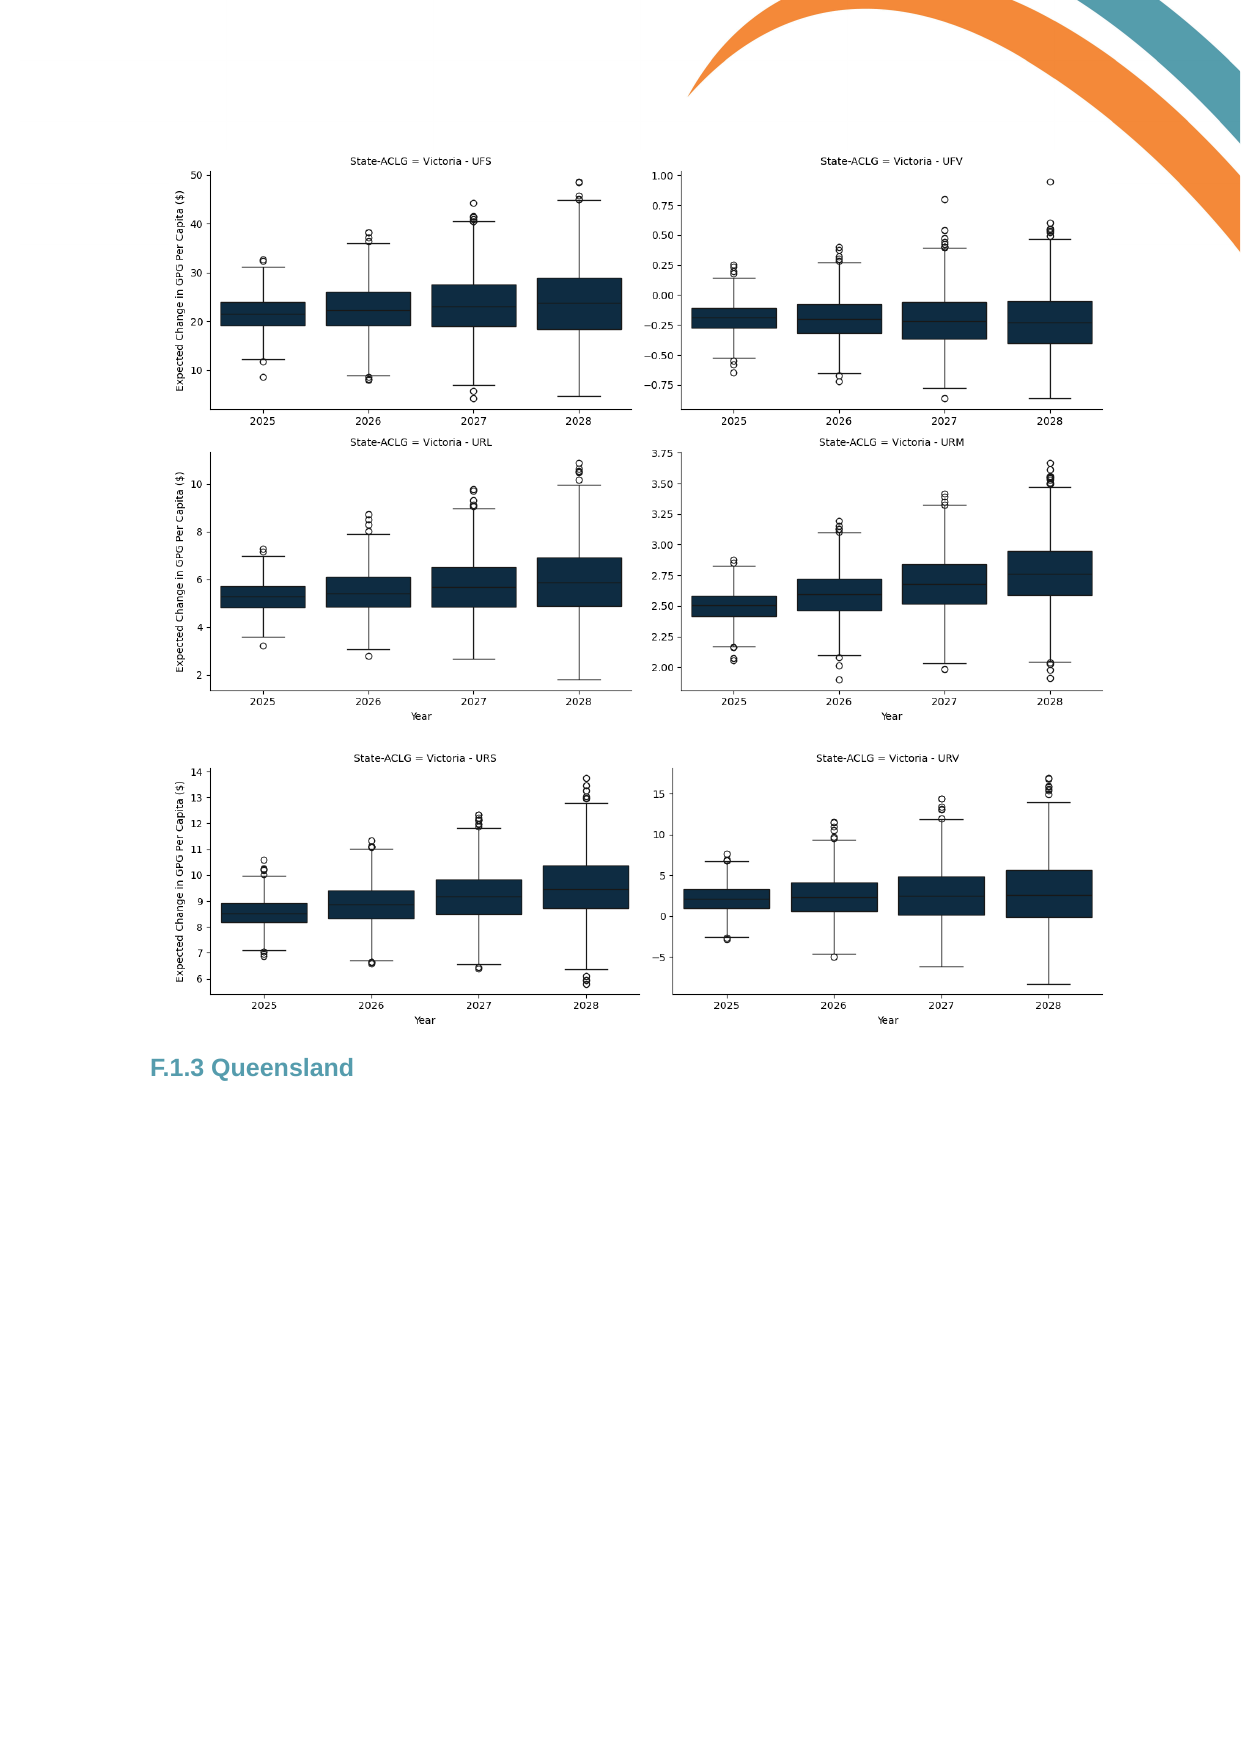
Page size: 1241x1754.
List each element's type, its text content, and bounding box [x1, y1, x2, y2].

picture [19, 0, 1241, 729]
subtitle F.1.3 Queensland [150, 1053, 1090, 1082]
picture [168, 746, 1109, 1033]
